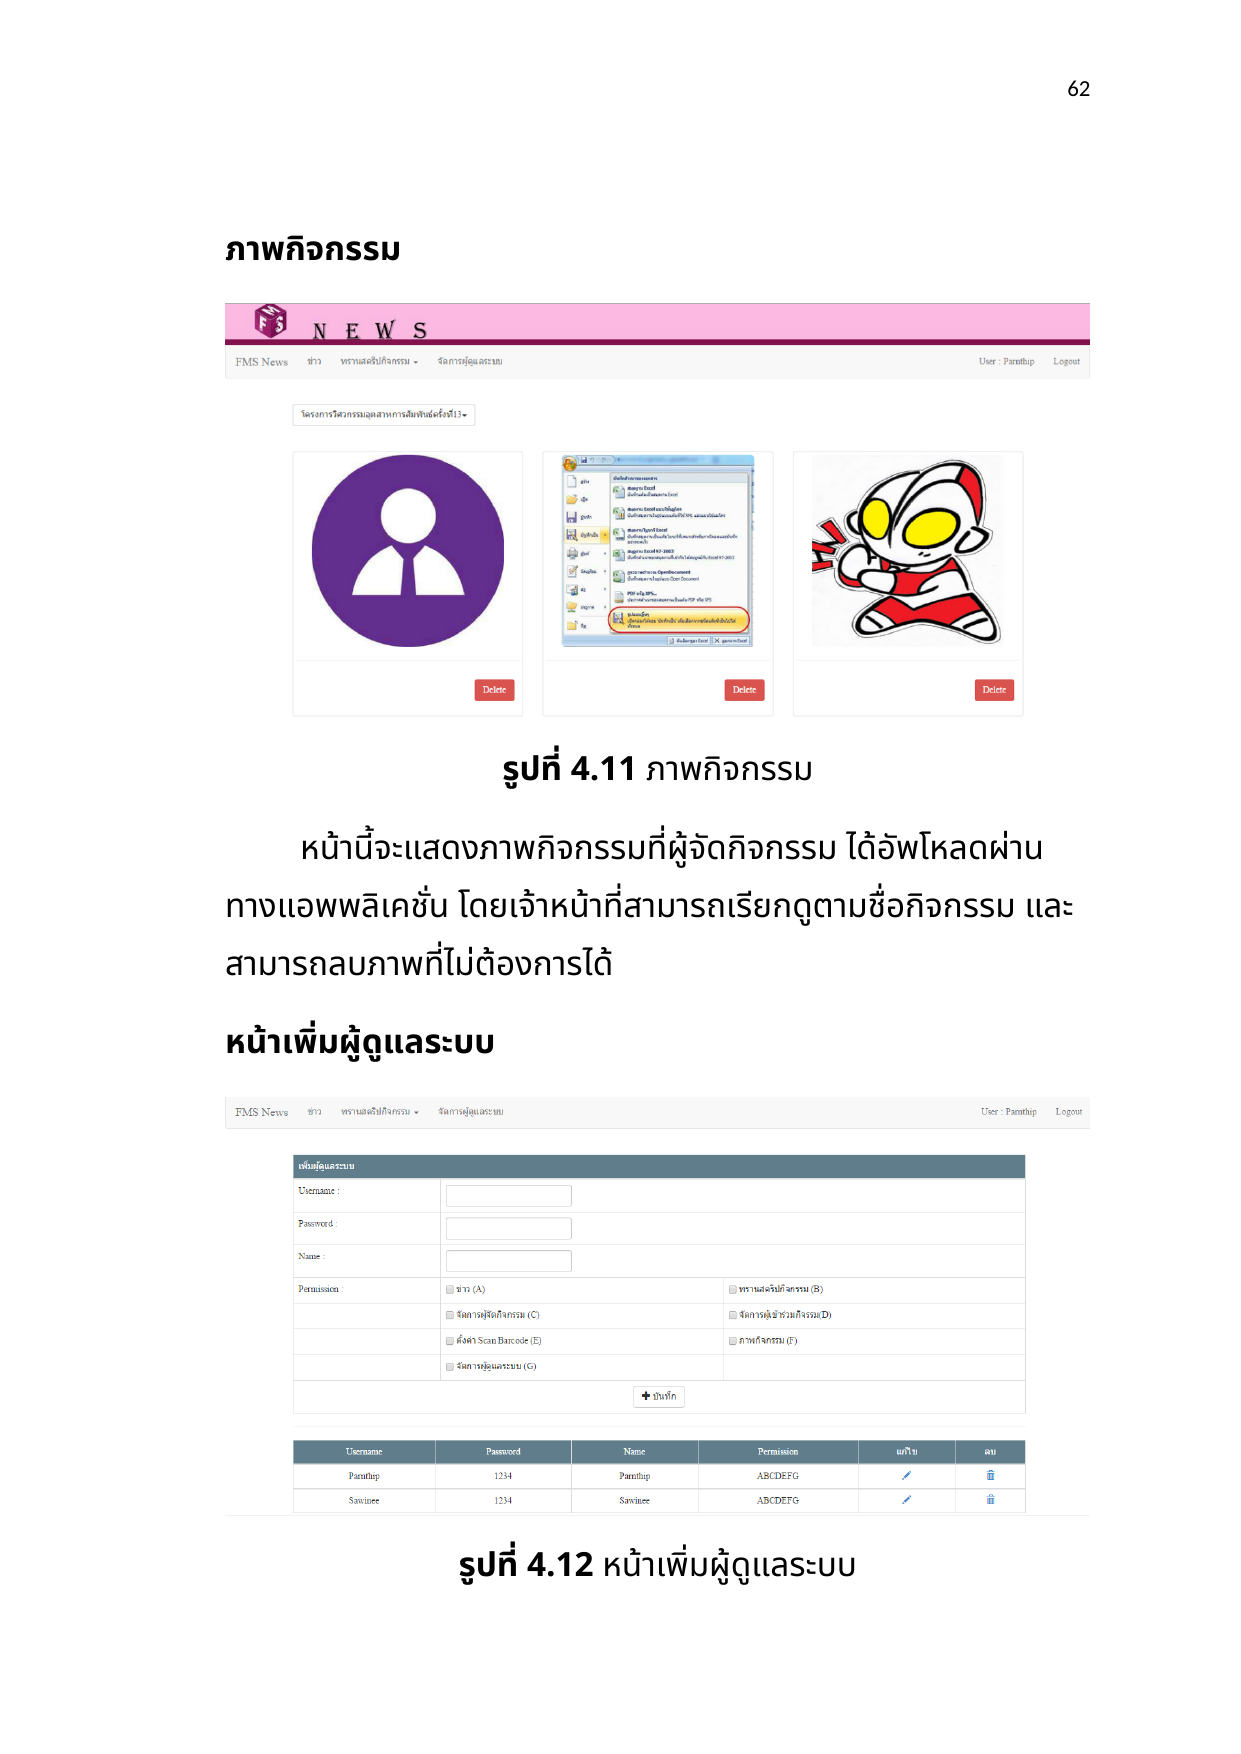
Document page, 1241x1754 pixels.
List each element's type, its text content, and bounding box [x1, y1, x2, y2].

text ภาพกิจกรรม [225, 225, 1090, 275]
text หน้าเพิ่มผู้ดูแลระบบ [225, 1018, 1090, 1069]
text รูปที่ 4.12 หน้าเพิ่มผู้ดูแลระบบ [225, 1541, 1090, 1592]
text หน้านี้จะแสดงภาพกิจกรรมที่ผู้จัดกิจกรรม ได้อัพโหลดผ่านทางแอพพลิเคชั่น โดยเจ้าหน้าที่สามารถเรียกดูตามชื่อกิจกรรม และสามารถลบภาพที่ไม่ต้องการได้ [225, 824, 1090, 990]
picture [225, 1097, 1091, 1516]
picture [225, 303, 1091, 720]
text รูปที่ 4.11 ภาพกิจกรรม [225, 745, 1090, 796]
